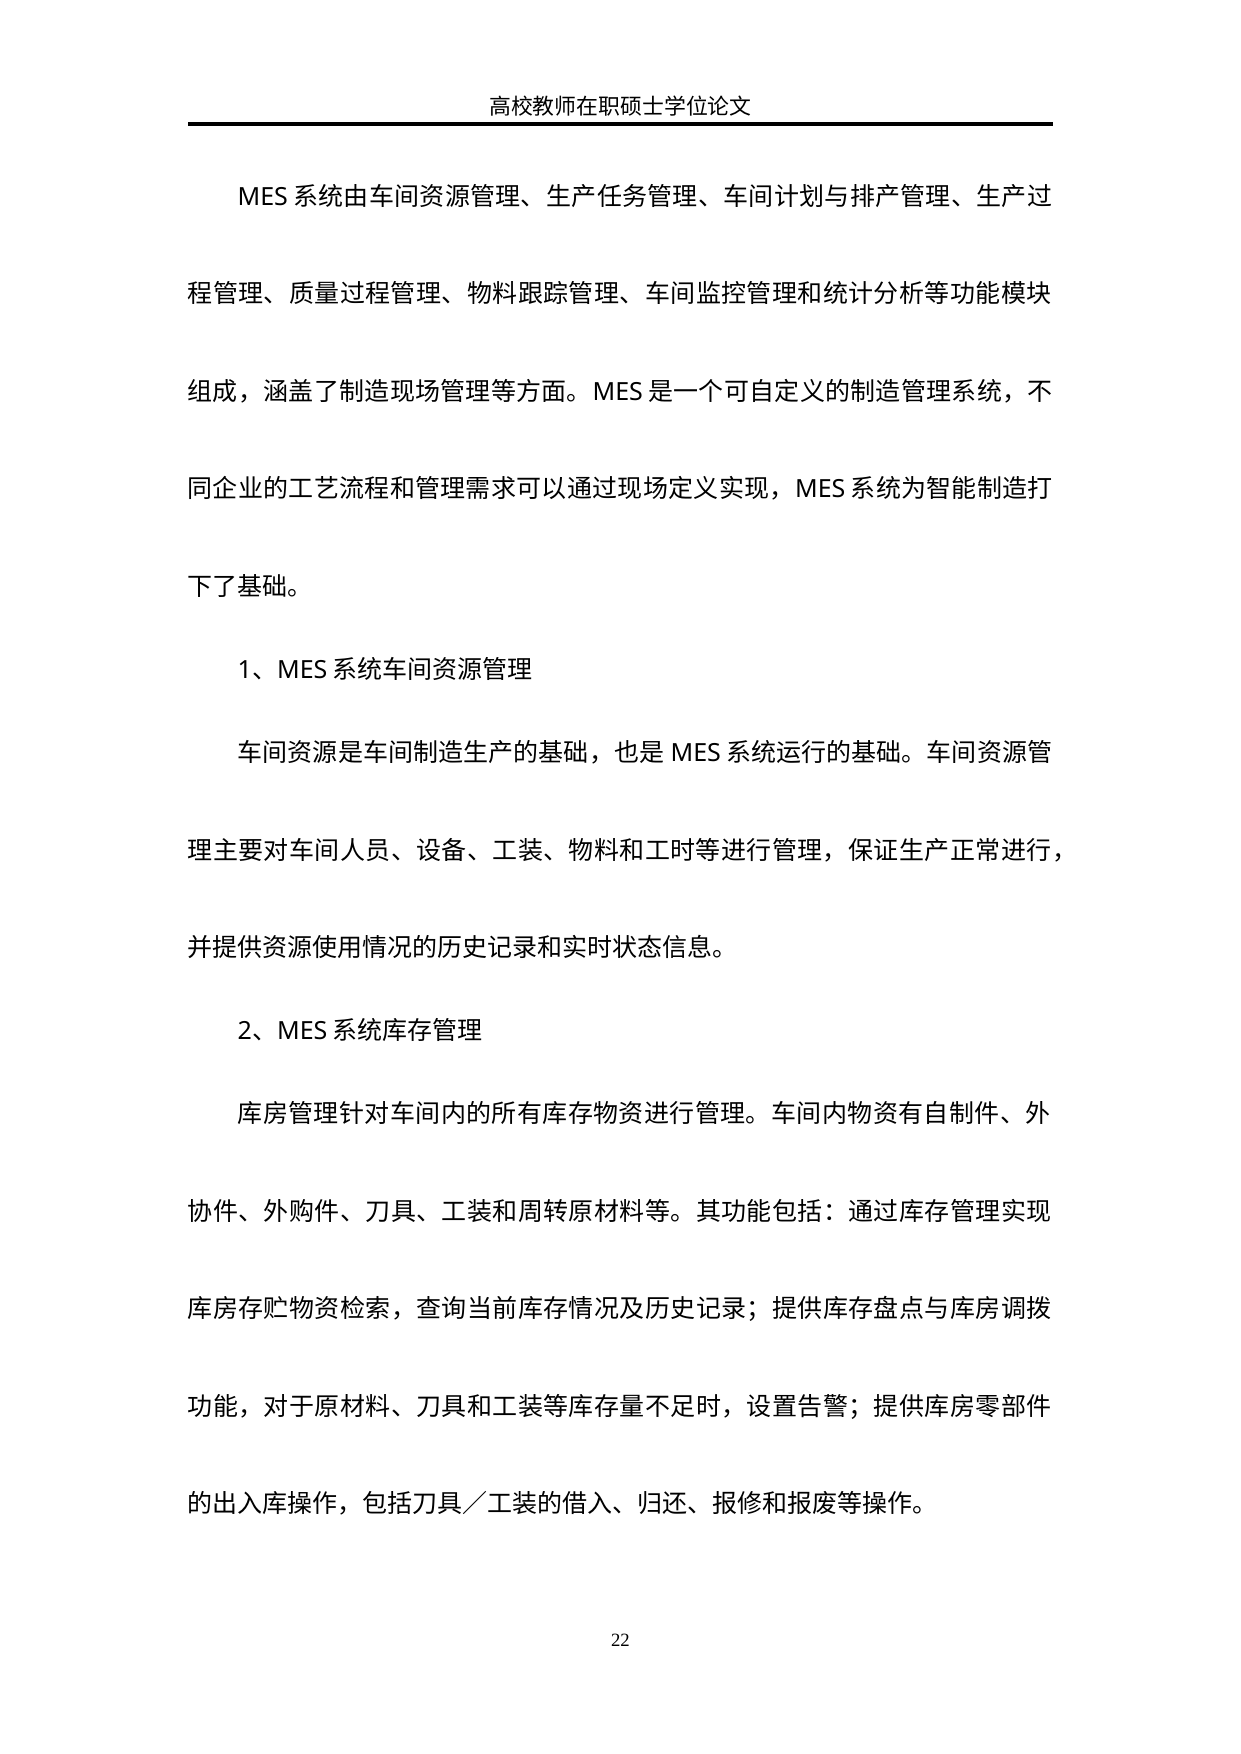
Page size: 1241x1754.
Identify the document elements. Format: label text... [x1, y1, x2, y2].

text MES系统由车间资源管理、生产任务管理、车间计划与排产管理、生产过程管理、质量过程管理、物料跟踪管理、车间监控管理和统计分析等功能模块组成，涵盖了制造现场管理等方面。MES是一个可自定义的制造管理系统，不同企业的工艺流程和管理需求可以通过现场定义实现，MES系统为智能制造打下了基础。 [187, 162, 1053, 617]
text 1、MES系统车间资源管理 [187, 635, 1053, 700]
text 车间资源是车间制造生产的基础，也是MES系统运行的基础。车间资源管理主要对车间人员、设备、工装、物料和工时等进行管理，保证生产正常进行，并提供资源使用情况的历史记录和实时状态信息。 [187, 718, 1053, 978]
text 2、MES系统库存管理 [187, 996, 1053, 1061]
text 库房管理针对车间内的所有库存物资进行管理。车间内物资有自制件、外协件、外购件、刀具、工装和周转原材料等。其功能包括：通过库存管理实现库房存贮物资检索，查询当前库存情况及历史记录；提供库存盘点与库房调拨功能，对于原材料、刀具和工装等库存量不足时，设置告警；提供库房零部件的出入库操作，包括刀具／工装的借入、归还、报修和报废等操作。 [187, 1079, 1053, 1534]
